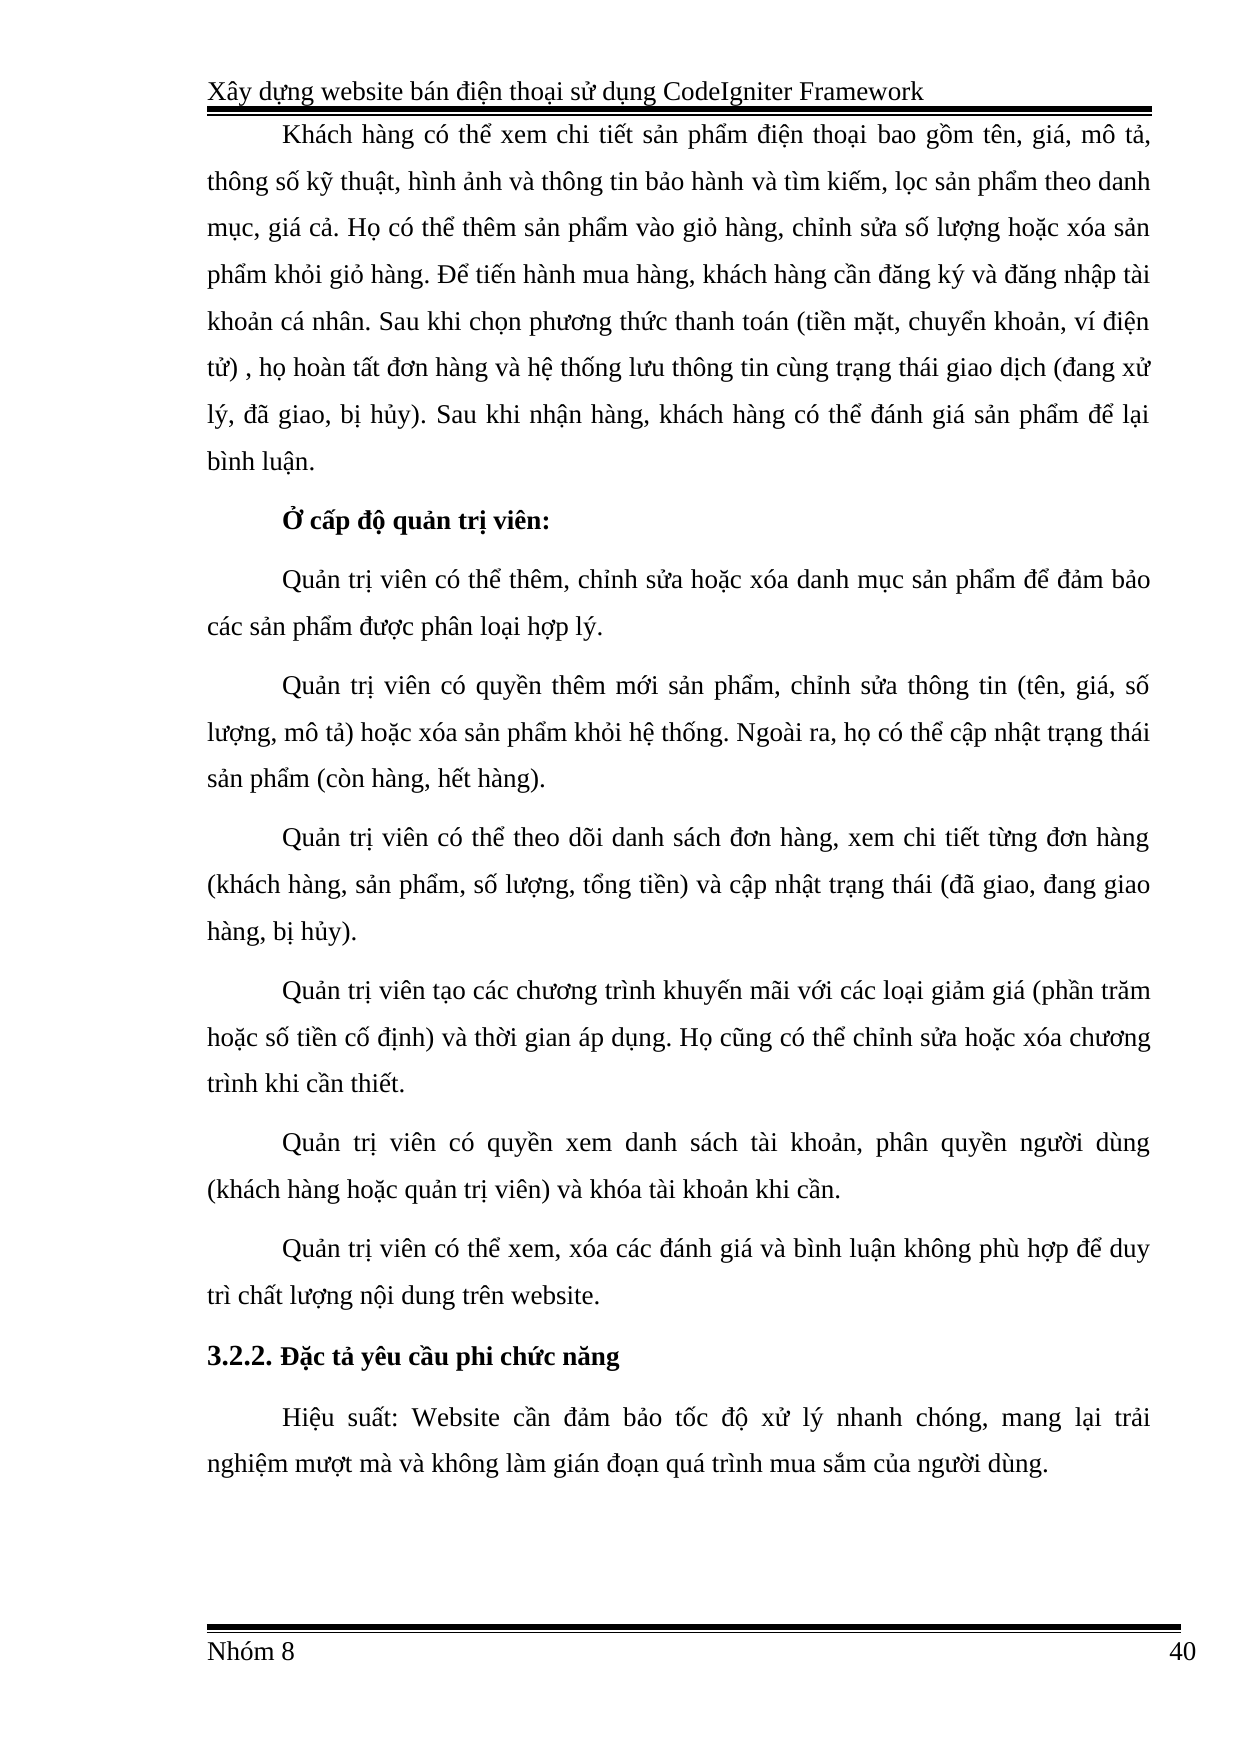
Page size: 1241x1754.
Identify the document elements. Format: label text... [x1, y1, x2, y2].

text Quản trị viên có thể theo dõi danh sách đơn hàng, xem chi tiết từng đơn hàng (khách hàng, sản phẩm, số lượng, tổng tiền) và cập nhật trạng thái (đã giao, đang giao hàng, bị hủy). [207, 821, 1152, 946]
text Quản trị viên tạo các chương trình khuyến mãi với các loại giảm giá (phần trăm hoặc số tiền cố định) và thời gian áp dụng. Họ cũng có thể chỉnh sửa hoặc xóa chương trình khi cần thiết. [207, 974, 1152, 1098]
text Quản trị viên có thể thêm, chỉnh sửa hoặc xóa danh mục sản phẩm để đảm bảo các sản phẩm được phân loại hợp lý. [207, 563, 1152, 641]
text Ở cấp độ quản trị viên: [207, 504, 1152, 535]
text Hiệu suất: Website cần đảm bảo tốc độ xử lý nhanh chóng, mang lại trải nghiệm mượt mà và không làm gián đoạn quá trình mua sắm của người dùng. [207, 1401, 1152, 1479]
text Quản trị viên có quyền xem danh sách tài khoản, phân quyền người dùng (khách hàng hoặc quản trị viên) và khóa tài khoản khi cần. [207, 1126, 1152, 1204]
subtitle Đặc tả yêu cầu phi chức năng [207, 1338, 1152, 1372]
text Quản trị viên có thể xem, xóa các đánh giá và bình luận không phù hợp để duy trì chất lượng nội dung trên website. [207, 1232, 1152, 1310]
text Khách hàng có thể xem chi tiết sản phẩm điện thoại bao gồm tên, giá, mô tả, thông số kỹ thuật, hình ảnh và thông tin bảo hành và tìm kiếm, lọc sản phẩm theo danh mục, giá cả. Họ có thể thêm sản phẩm vào giỏ hàng, chỉnh sửa số lượng hoặc xóa sản phẩm khỏi giỏ hàng. Để tiến hành mua hàng, khách hàng cần đăng ký và đăng nhập tài khoản cá nhân. Sau khi chọn phương thức thanh toán (tiền mặt, chuyển khoản, ví điện tử) , họ hoàn tất đơn hàng và hệ thống lưu thông tin cùng trạng thái giao dịch (đang xử lý, đã giao, bị hủy). Sau khi nhận hàng, khách hàng có thể đánh giá sản phẩm để lại bình luận. [207, 118, 1152, 476]
text Quản trị viên có quyền thêm mới sản phẩm, chỉnh sửa thông tin (tên, giá, số lượng, mô tả) hoặc xóa sản phẩm khỏi hệ thống. Ngoài ra, họ có thể cập nhật trạng thái sản phẩm (còn hàng, hết hàng). [207, 669, 1152, 793]
